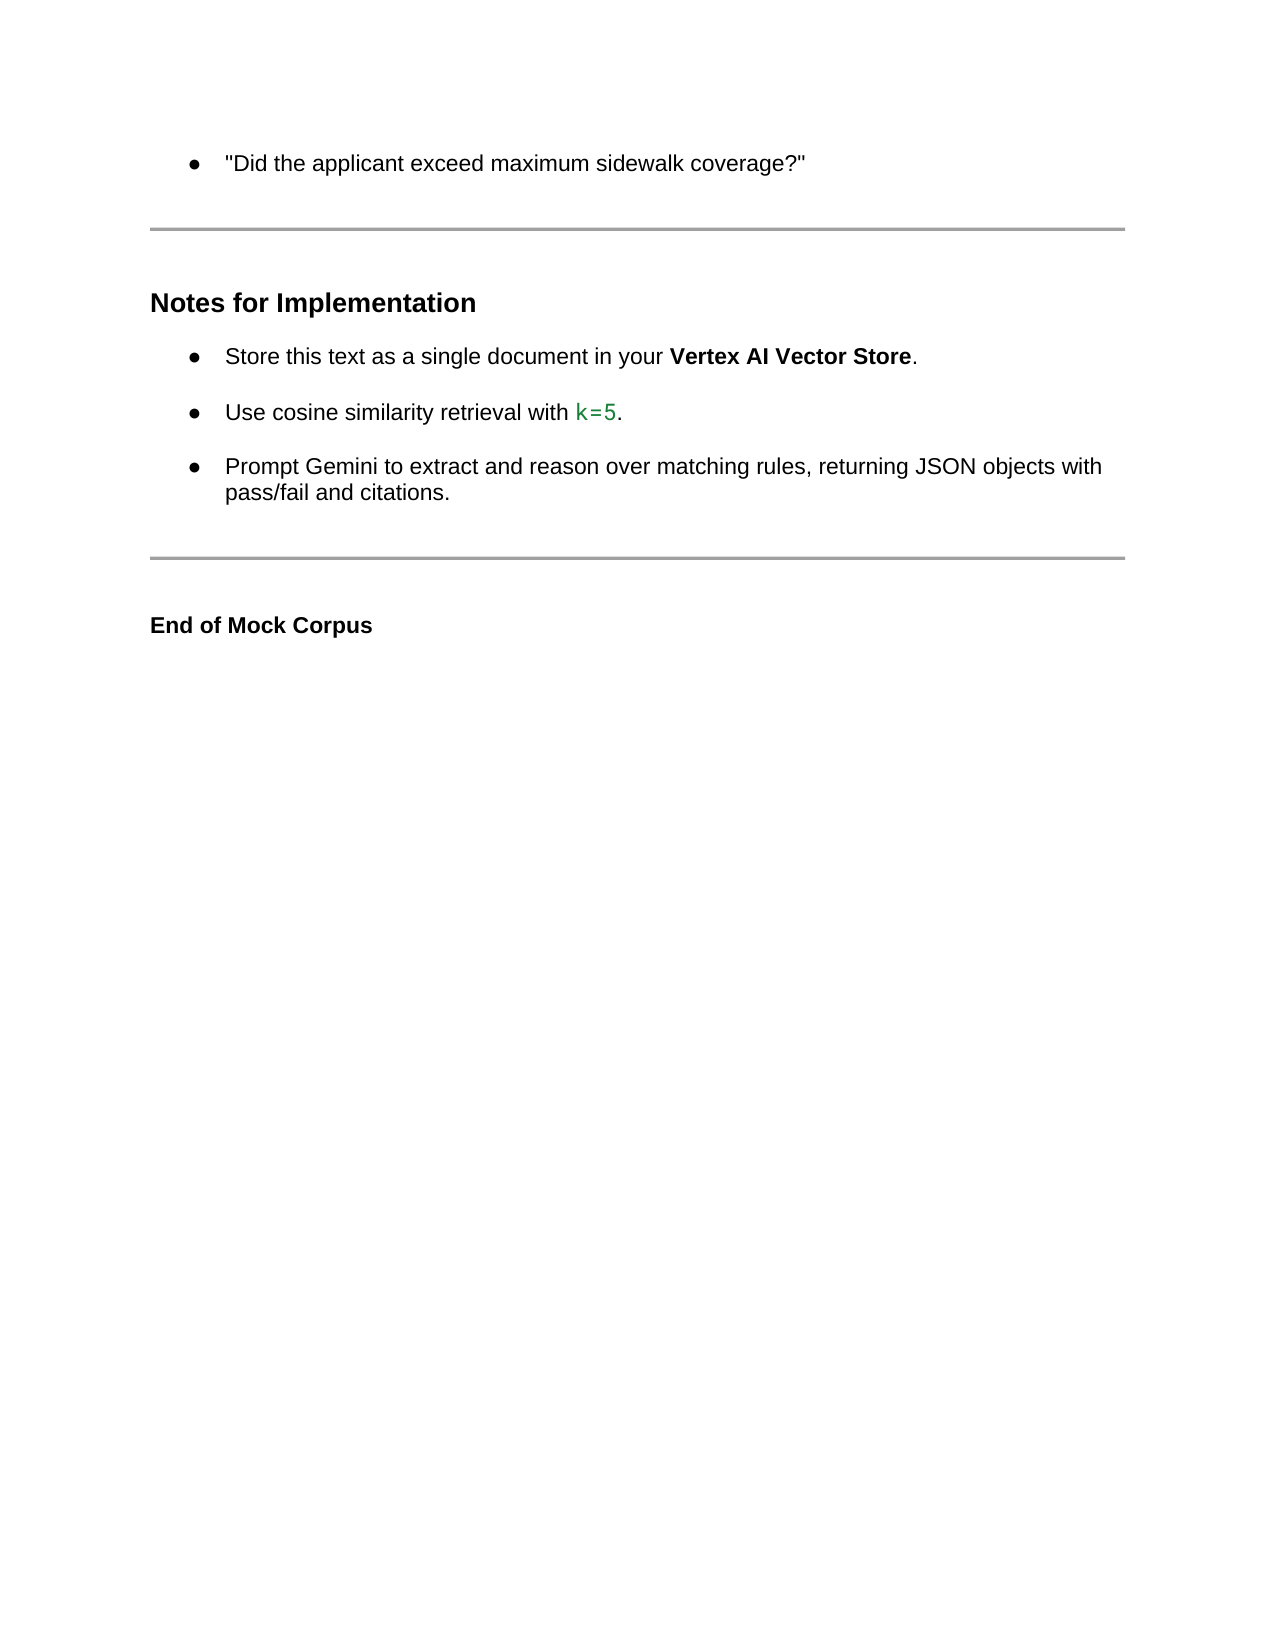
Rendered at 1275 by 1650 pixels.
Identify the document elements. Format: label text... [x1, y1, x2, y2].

list Use cosine similarity retrieval with k=5. [187, 396, 1125, 453]
subtitle Notes for Implementation [150, 287, 1125, 318]
list "Did the applicant exceed maximum sidewalk coverage?" [187, 150, 1125, 203]
list Store this text as a single document in your Vertex AI Vector Store. [187, 343, 1125, 396]
text End of Mock Corpus [150, 612, 1125, 638]
list Prompt Gemini to extract and reason over matching rules, returning JSON objects with pass/fail and citations. [187, 453, 1125, 532]
